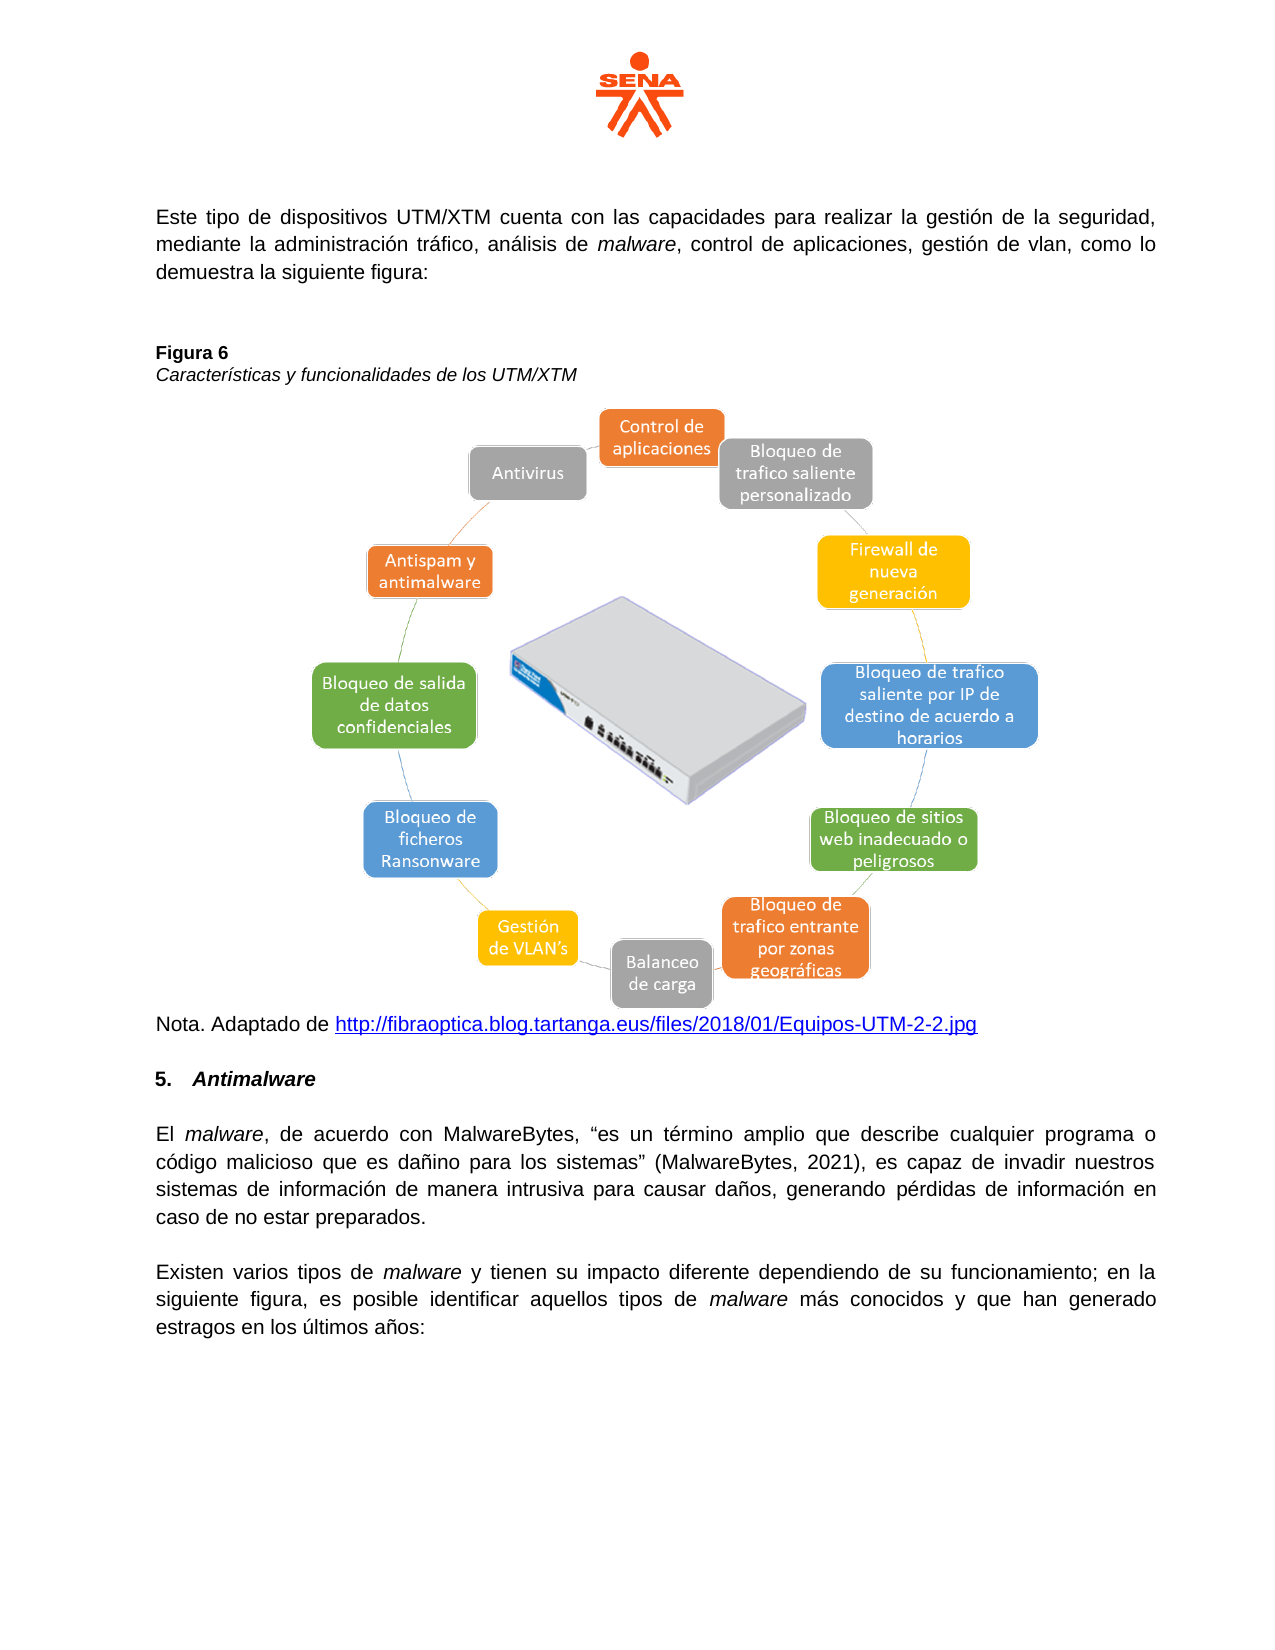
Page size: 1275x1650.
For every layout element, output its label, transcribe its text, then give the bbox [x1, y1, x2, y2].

text El malware, de acuerdo con MalwareBytes, “es un término amplio que describe cualquier programa o código malicioso que es dañino para los sistemas” (MalwareBytes, 2021), es capaz de invadir nuestros sistemas de información de manera intrusiva para causar daños, generando pérdidas de información en caso de no estar preparados. [156, 1122, 1157, 1228]
text Nota. Adaptado de http://fibraoptica.blog.tartanga.eus/files/2018/01/Equipos-UTM-2-2.jpg [156, 1012, 1157, 1036]
text Existen varios tipos de malware y tienen su impacto diferente dependiendo de su funcionamiento; en la siguiente figura, es posible identificar aquellos tipos de malware más conocidos y que han generado estragos en los últimos años: [156, 1259, 1157, 1338]
picture [233, 406, 1117, 1009]
text Este tipo de dispositivos UTM/XTM cuenta con las capacidades para realizar la gestión de la seguridad, mediante la administración tráfico, análisis de malware, control de aplicaciones, gestión de vlan, como lo demuestra la siguiente figura: [156, 205, 1157, 284]
picture [585, 48, 690, 142]
text Figura 6 [155, 342, 1157, 364]
text Características y funcionalidades de los UTM/XTM [156, 364, 1157, 385]
list Antimalware [154, 1067, 1157, 1091]
